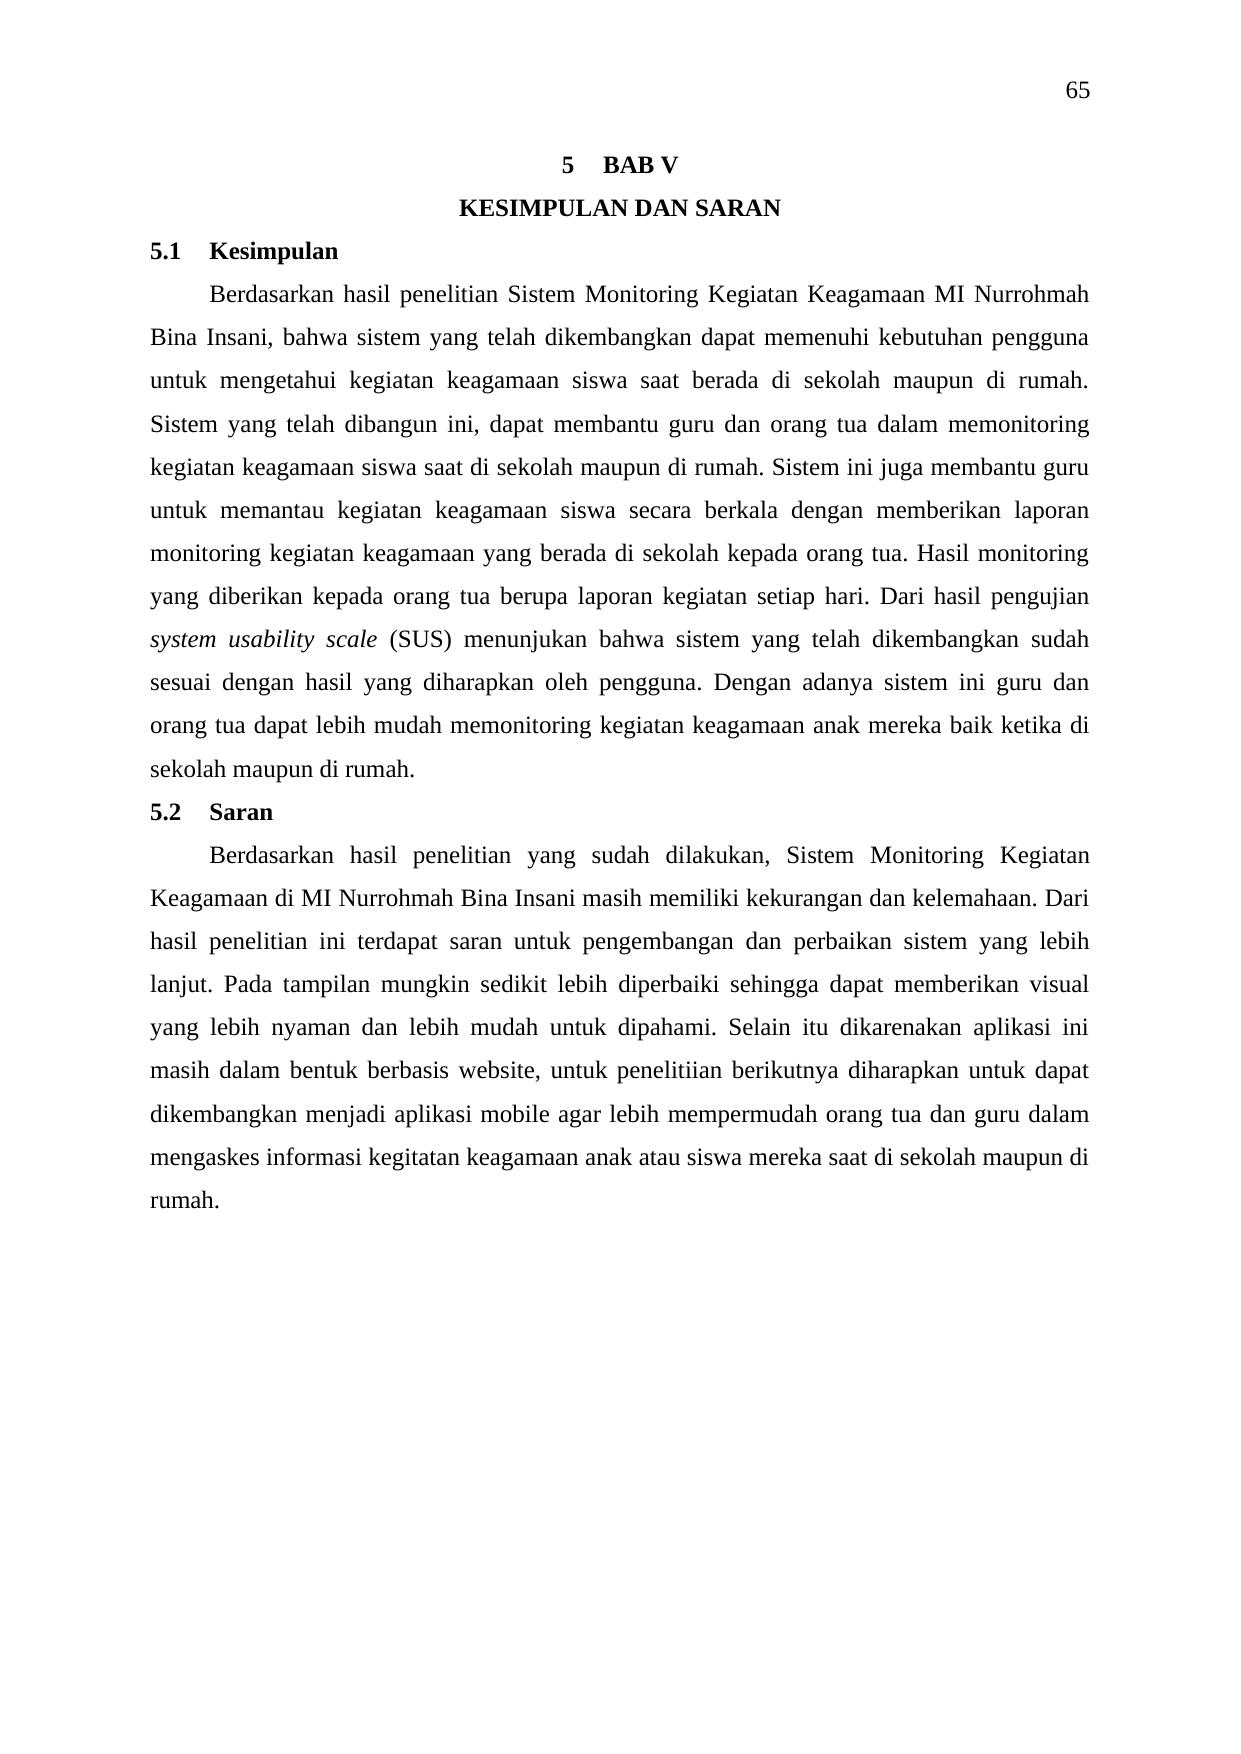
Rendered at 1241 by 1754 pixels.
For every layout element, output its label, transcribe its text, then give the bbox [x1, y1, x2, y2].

subtitle Saran [150, 797, 1090, 826]
subtitle BAB V KESIMPULAN DAN SARAN [150, 150, 1090, 222]
text Berdasarkan hasil penelitian Sistem Monitoring Kegiatan Keagamaan MI Nurrohmah Bina Insani, bahwa sistem yang telah dikembangkan dapat memenuhi kebutuhan pengguna untuk mengetahui kegiatan keagamaan siswa saat berada di sekolah maupun di rumah. Sistem yang telah dibangun ini, dapat membantu guru dan orang tua dalam memonitoring kegiatan keagamaan siswa saat di sekolah maupun di rumah. Sistem ini juga membantu guru untuk memantau kegiatan keagamaan siswa secara berkala dengan memberikan laporan monitoring kegiatan keagamaan yang berada di sekolah kepada orang tua. Hasil monitoring yang diberikan kepada orang tua berupa laporan kegiatan setiap hari. Dari hasil pengujian system usability scale (SUS) menunjukan bahwa sistem yang telah dikembangkan sudah sesuai dengan hasil yang diharapkan oleh pengguna. Dengan adanya sistem ini guru dan orang tua dapat lebih mudah memonitoring kegiatan keagamaan anak mereka baik ketika di sekolah maupun di rumah. [150, 279, 1090, 782]
text Berdasarkan hasil penelitian yang sudah dilakukan, Sistem Monitoring Kegiatan Keagamaan di MI Nurrohmah Bina Insani masih memiliki kekurangan dan kelemahaan. Dari hasil penelitian ini terdapat saran untuk pengembangan dan perbaikan sistem yang lebih lanjut. Pada tampilan mungkin sedikit lebih diperbaiki sehingga dapat memberikan visual yang lebih nyaman dan lebih mudah untuk dipahami. Selain itu dikarenakan aplikasi ini masih dalam bentuk berbasis website, untuk penelitiian berikutnya diharapkan untuk dapat dikembangkan menjadi aplikasi mobile agar lebih mempermudah orang tua dan guru dalam mengaskes informasi kegitatan keagamaan anak atau siswa mereka saat di sekolah maupun di rumah. [150, 840, 1090, 1214]
subtitle Kesimpulan [150, 236, 1090, 265]
